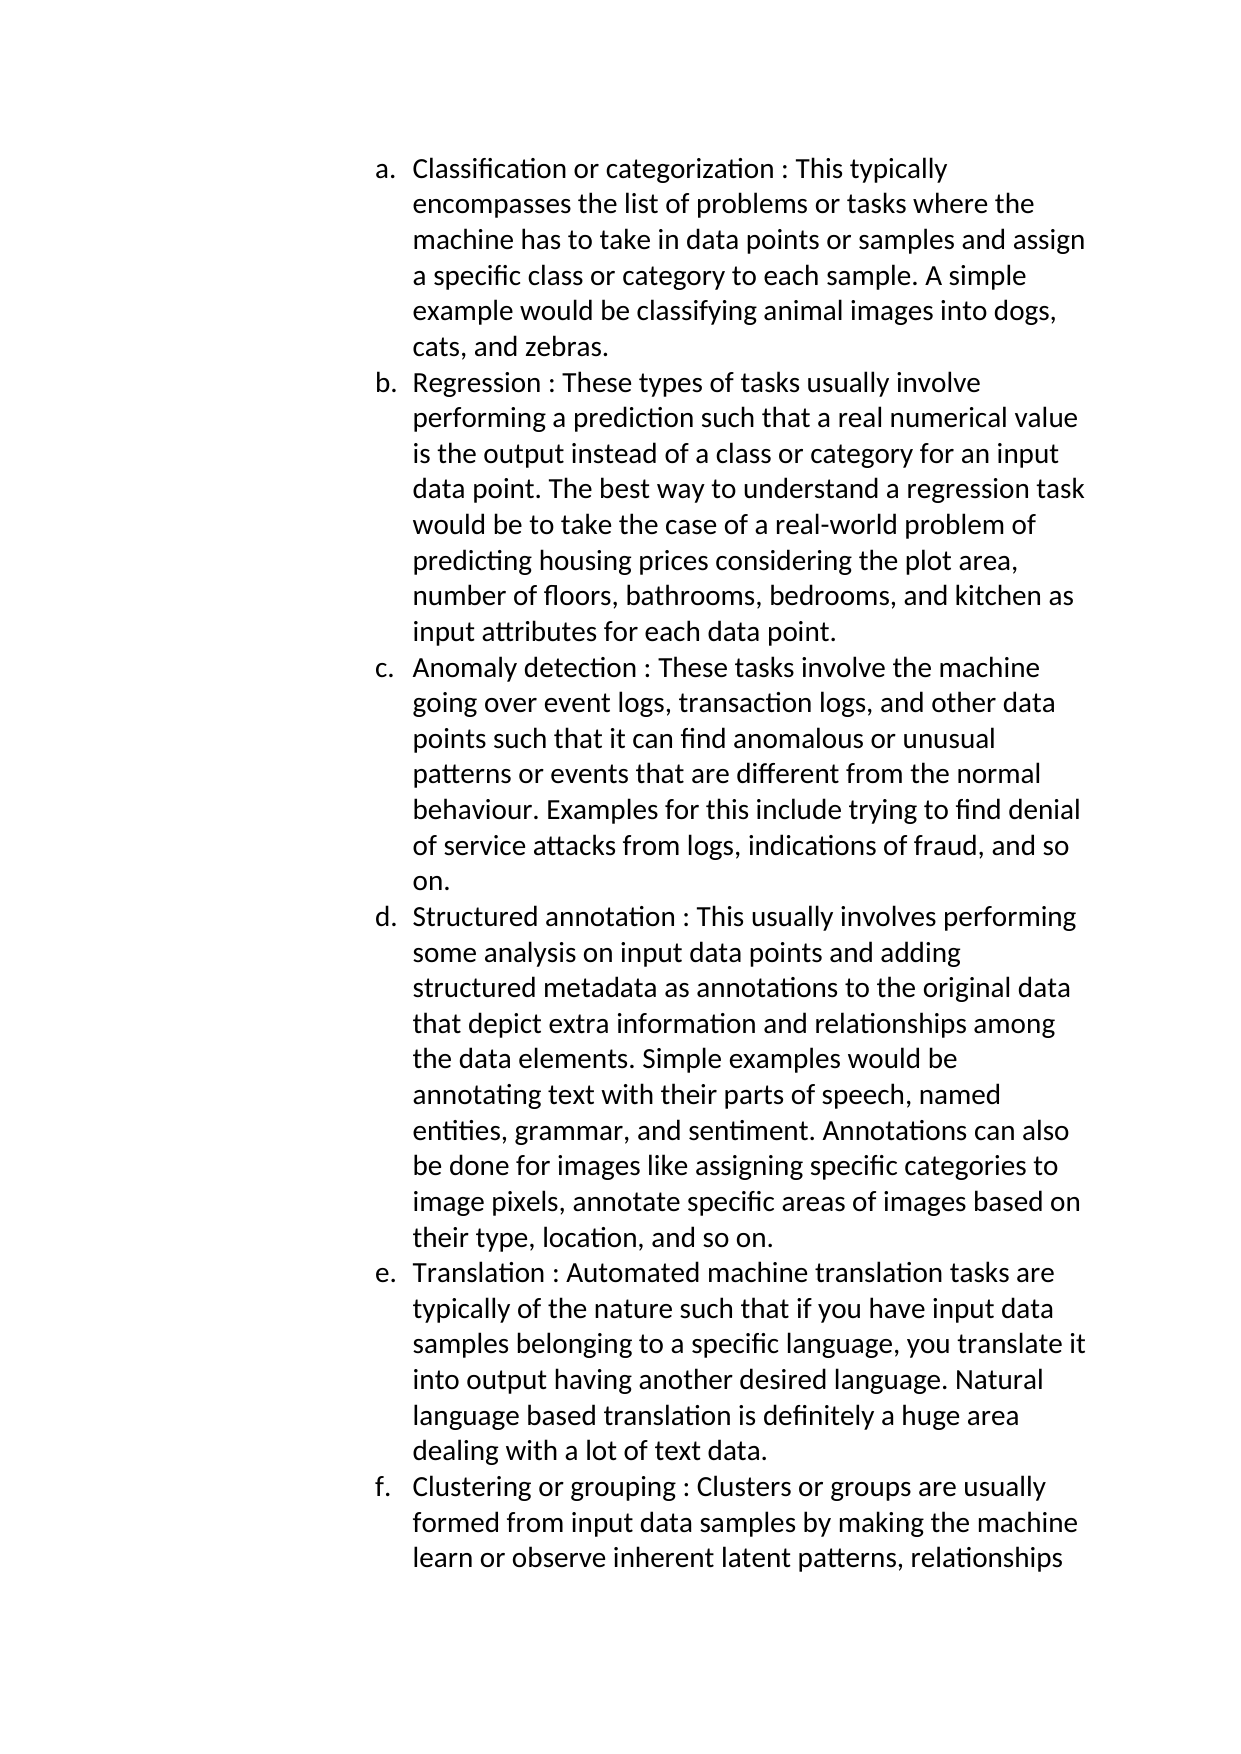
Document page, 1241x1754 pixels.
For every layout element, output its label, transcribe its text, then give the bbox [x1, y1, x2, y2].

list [375, 1468, 1090, 1575]
list Regression : These types of tasks usually involve performing a prediction such that a real numerical value is the output instead of a class or category for an input data point. The best way to understand a regression task would be to take the case of a real-world problem of predicting housing prices considering the plot area, number of floors, bathrooms, bedrooms, and kitchen as input attributes for each data point. [375, 364, 1090, 649]
list Structured annotation : This usually involves performing some analysis on input data points and adding structured metadata as annotations to the original data that depict extra information and relationships among the data elements. Simple examples would be annotating text with their parts of speech, named entities, grammar, and sentiment. Annotations can also be done for images like assigning specific categories to image pixels, annotate specific areas of images based on their type, location, and so on. [375, 898, 1090, 1254]
list Classification or categorization : This typically encompasses the list of problems or tasks where the machine has to take in data points or samples and assign a specific class or category to each sample. A simple example would be classifying animal images into dogs, cats, and zebras. [375, 150, 1090, 364]
list Translation : Automated machine translation tasks are typically of the nature such that if you have input data samples belonging to a specific language, you translate it into output having another desired language. Natural language based translation is definitely a huge area dealing with a lot of text data. [375, 1254, 1090, 1468]
list Anomaly detection : These tasks involve the machine going over event logs, transaction logs, and other data points such that it can find anomalous or unusual patterns or events that are different from the normal behaviour. Examples for this include trying to find denial of service attacks from logs, indications of fraud, and so on. [375, 649, 1090, 898]
